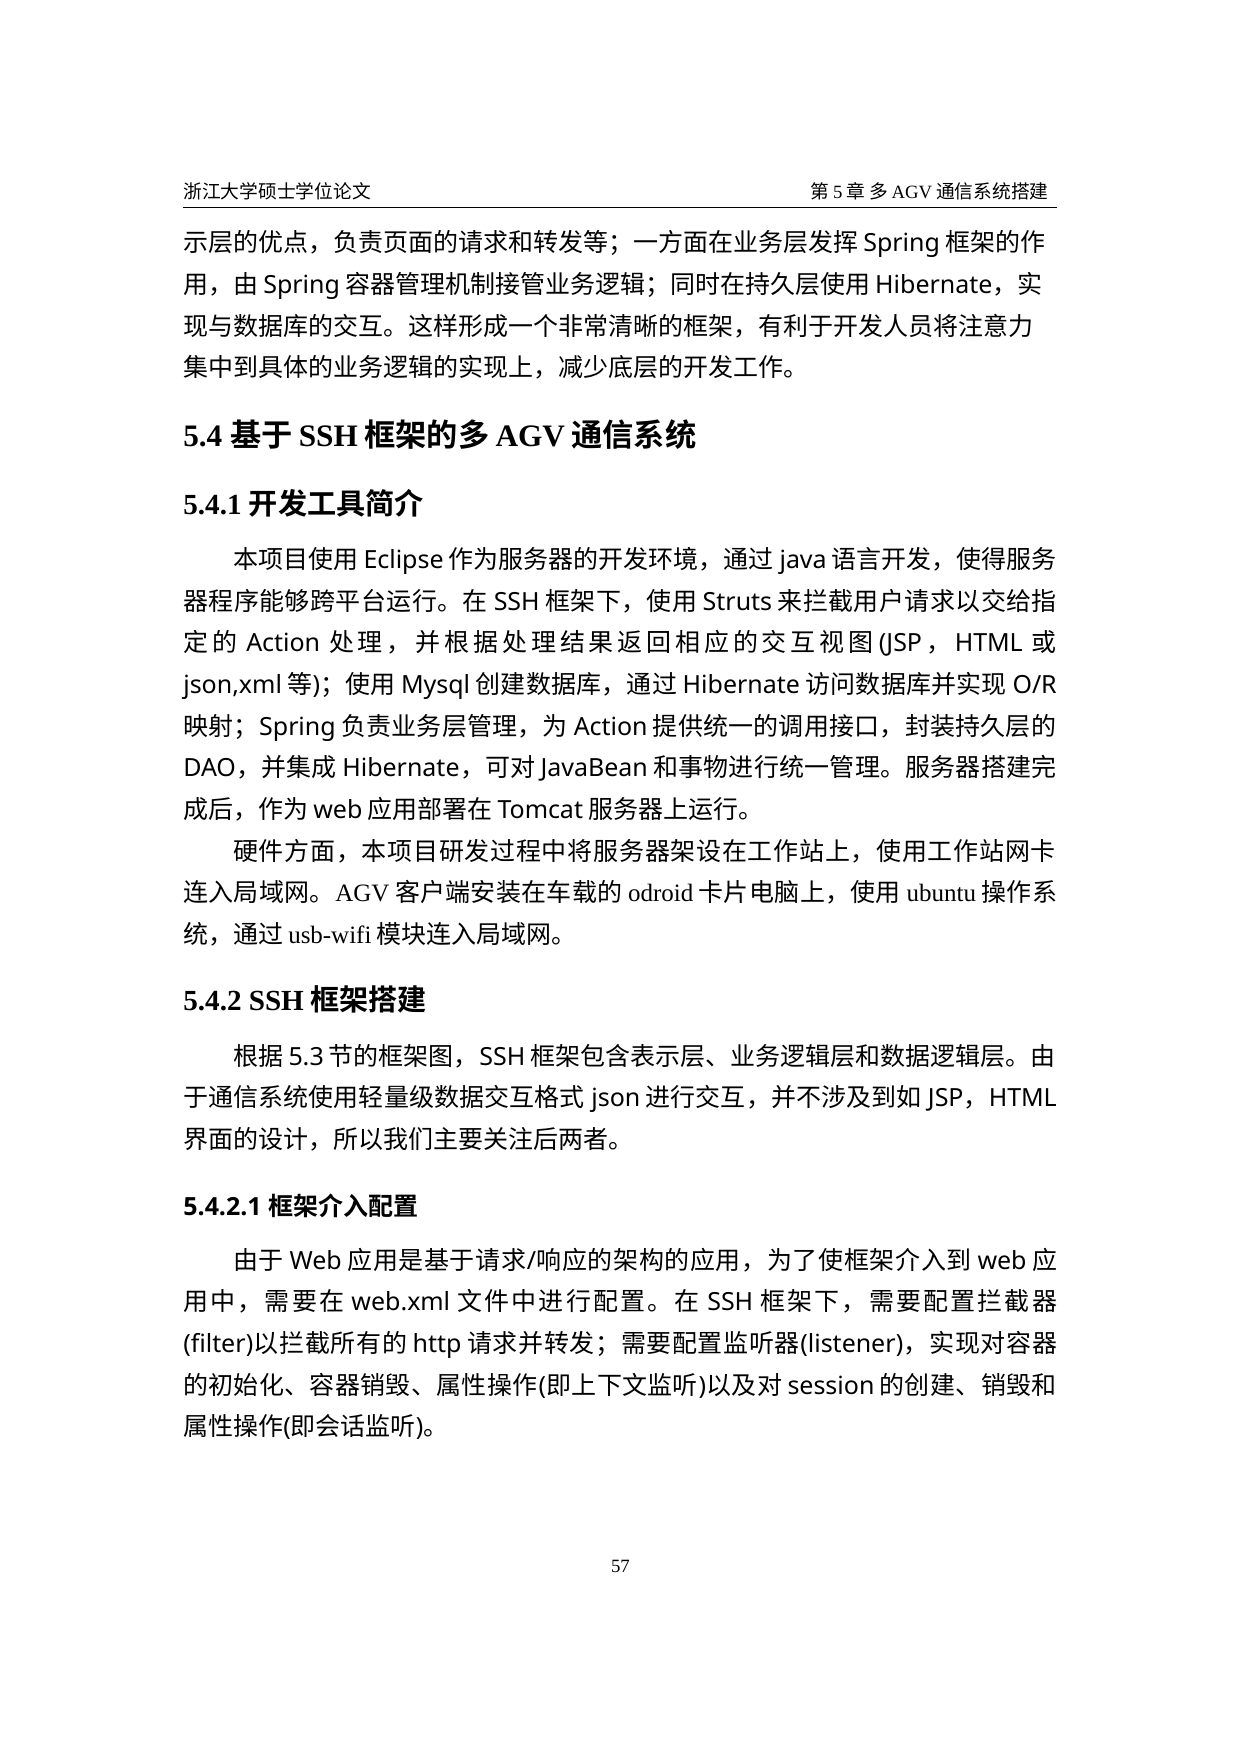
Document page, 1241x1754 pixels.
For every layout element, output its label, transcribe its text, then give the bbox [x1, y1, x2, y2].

subtitle 开发工具简介 [183, 480, 1057, 523]
subtitle SSH框架搭建 [183, 977, 1057, 1019]
text 由于Web应用是基于请求/响应的架构的应用，为了使框架介入到web应用中，需要在web.xml文件中进行配置。在SSH框架下，需要配置拦截器(filter)以拦截所有的http请求并转发；需要配置监听器(listener)，实现对容器的初始化、容器销毁、属性操作(即上下文监听)以及对session的创建、销毁和属性操作(即会话监听)。 [183, 1236, 1057, 1444]
text 硬件方面，本项目研发过程中将服务器架设在工作站上，使用工作站网卡连入局域网。AGV客户端安装在车载的odroid卡片电脑上，使用ubuntu操作系统，通过usb-wifi模块连入局域网。 [183, 827, 1057, 952]
subtitle 框架介入配置 [183, 1182, 1057, 1223]
subtitle 基于SSH框架的多AGV通信系统 [183, 410, 1057, 455]
text 本项目使用Eclipse作为服务器的开发环境，通过java语言开发，使得服务器程序能够跨平台运行。在SSH框架下，使用Struts来拦截用户请求以交给指定的Action处理，并根据处理结果返回相应的交互视图(JSP，HTML或json,xml等)；使用Mysql创建数据库，通过Hibernate访问数据库并实现O/R映射；Spring负责业务层管理，为Action提供统一的调用接口，封装持久层的DAO，并集成Hibernate，可对JavaBean和事物进行统一管理。服务器搭建完成后，作为web应用部署在Tomcat服务器上运行。 [183, 535, 1057, 827]
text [183, 218, 1057, 385]
text 根据5.3节的框架图，SSH框架包含表示层、业务逻辑层和数据逻辑层。由于通信系统使用轻量级数据交互格式json进行交互，并不涉及到如JSP，HTML界面的设计，所以我们主要关注后两者。 [183, 1032, 1057, 1157]
